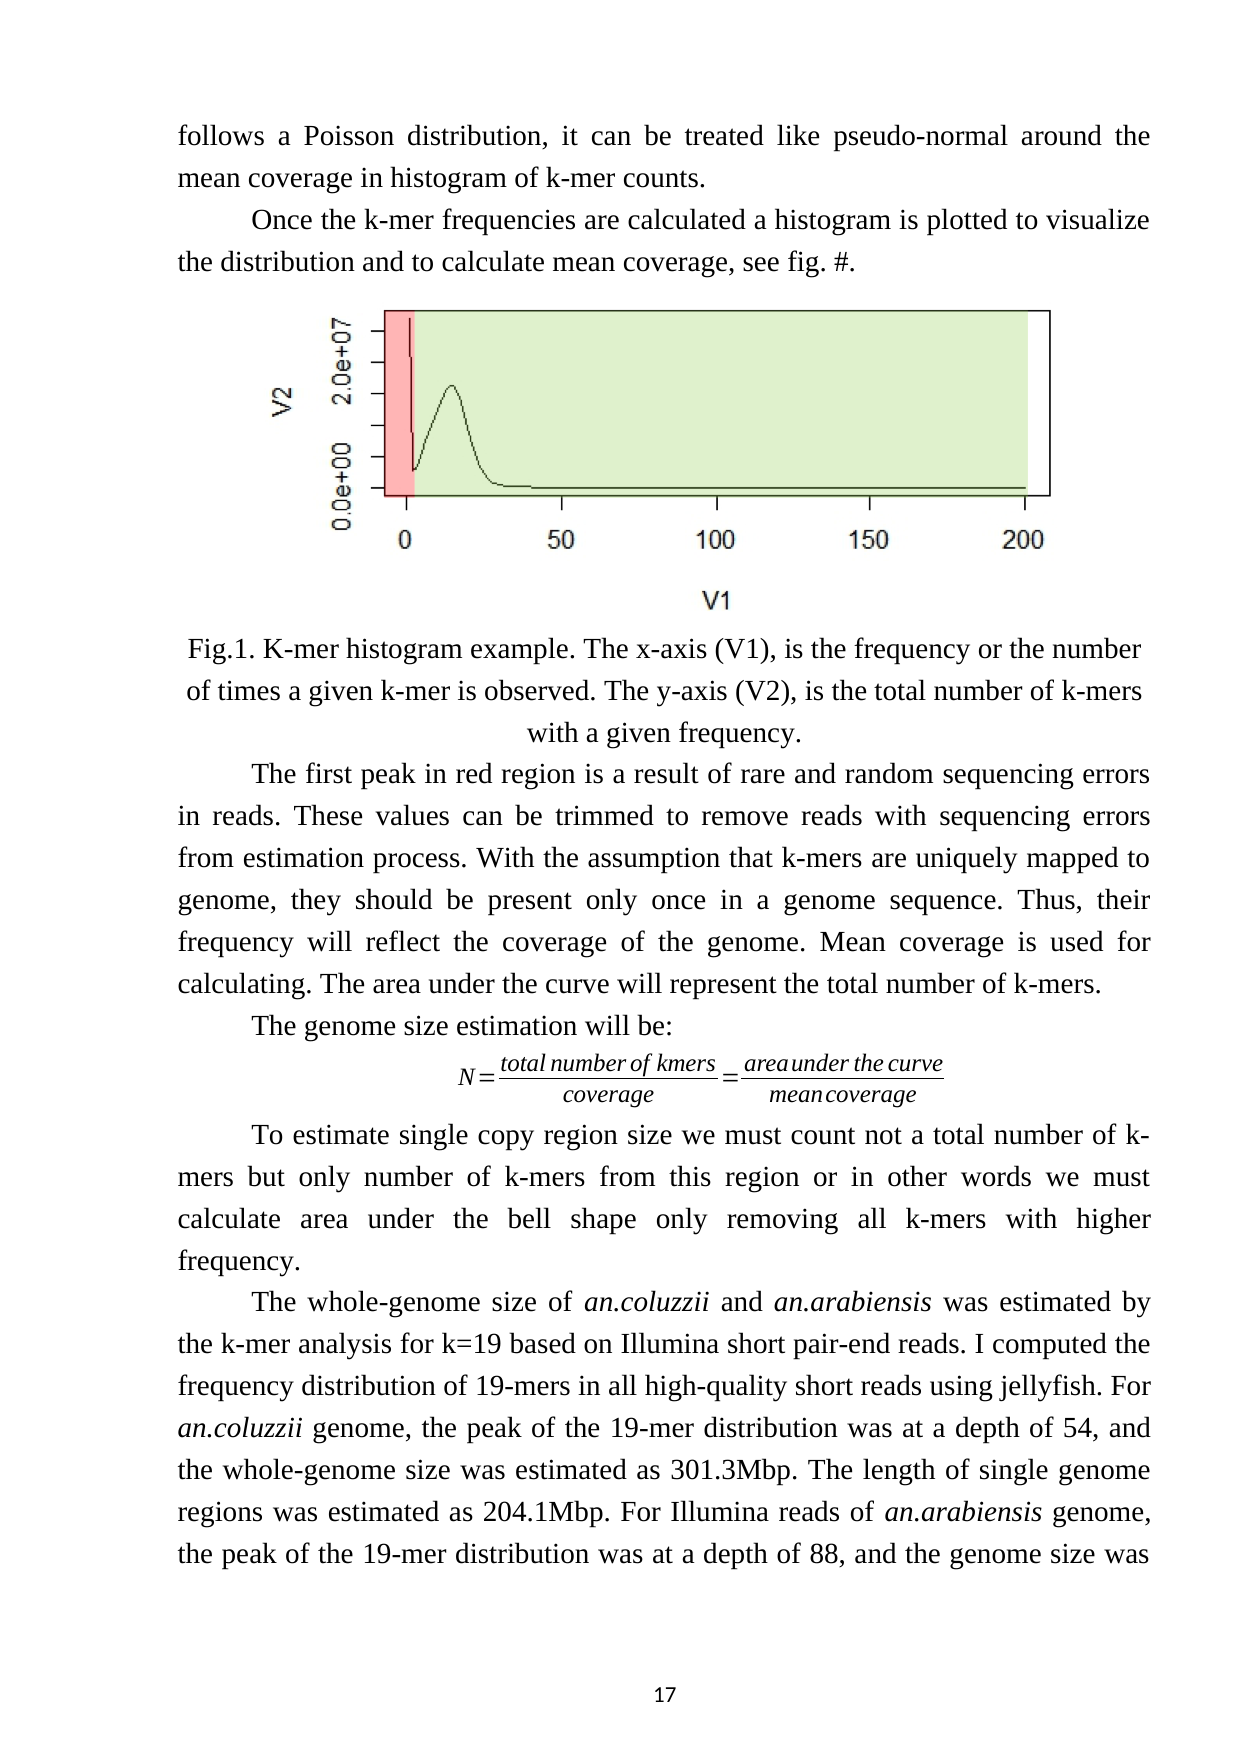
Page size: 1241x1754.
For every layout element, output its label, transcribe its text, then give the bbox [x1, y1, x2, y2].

text K-mer histogram example. The x-axis (V1), is the frequency or the number of times a given k-mer is observed. The y-axis (V2), is the total number of k-mers with a given frequency. [177, 631, 1152, 748]
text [177, 118, 1152, 193]
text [177, 1284, 1152, 1569]
text Once the k-mer frequencies are calculated a histogram is plotted to visualize the distribution and to calculate mean coverage, see fig. #. [177, 202, 1152, 277]
text The genome size estimation will be: [177, 1008, 1152, 1041]
picture [263, 285, 1065, 623]
text To estimate single copy region size we must count not a total number of k-mers but only number of k-mers from this region or in other words we must calculate area under the bell shape only removing all k-mers with higher frequency. [177, 1117, 1152, 1276]
text The first peak in red region is a result of rare and random sequencing errors in reads. These values can be trimmed to remove reads with sequencing errors from estimation process. With the assumption that k-mers are uniquely mapped to genome, they should be present only once in a genome sequence. Thus, their frequency will reflect the coverage of the genome. Mean coverage is used for calculating. The area under the curve will represent the total number of k-mers. [177, 757, 1152, 999]
